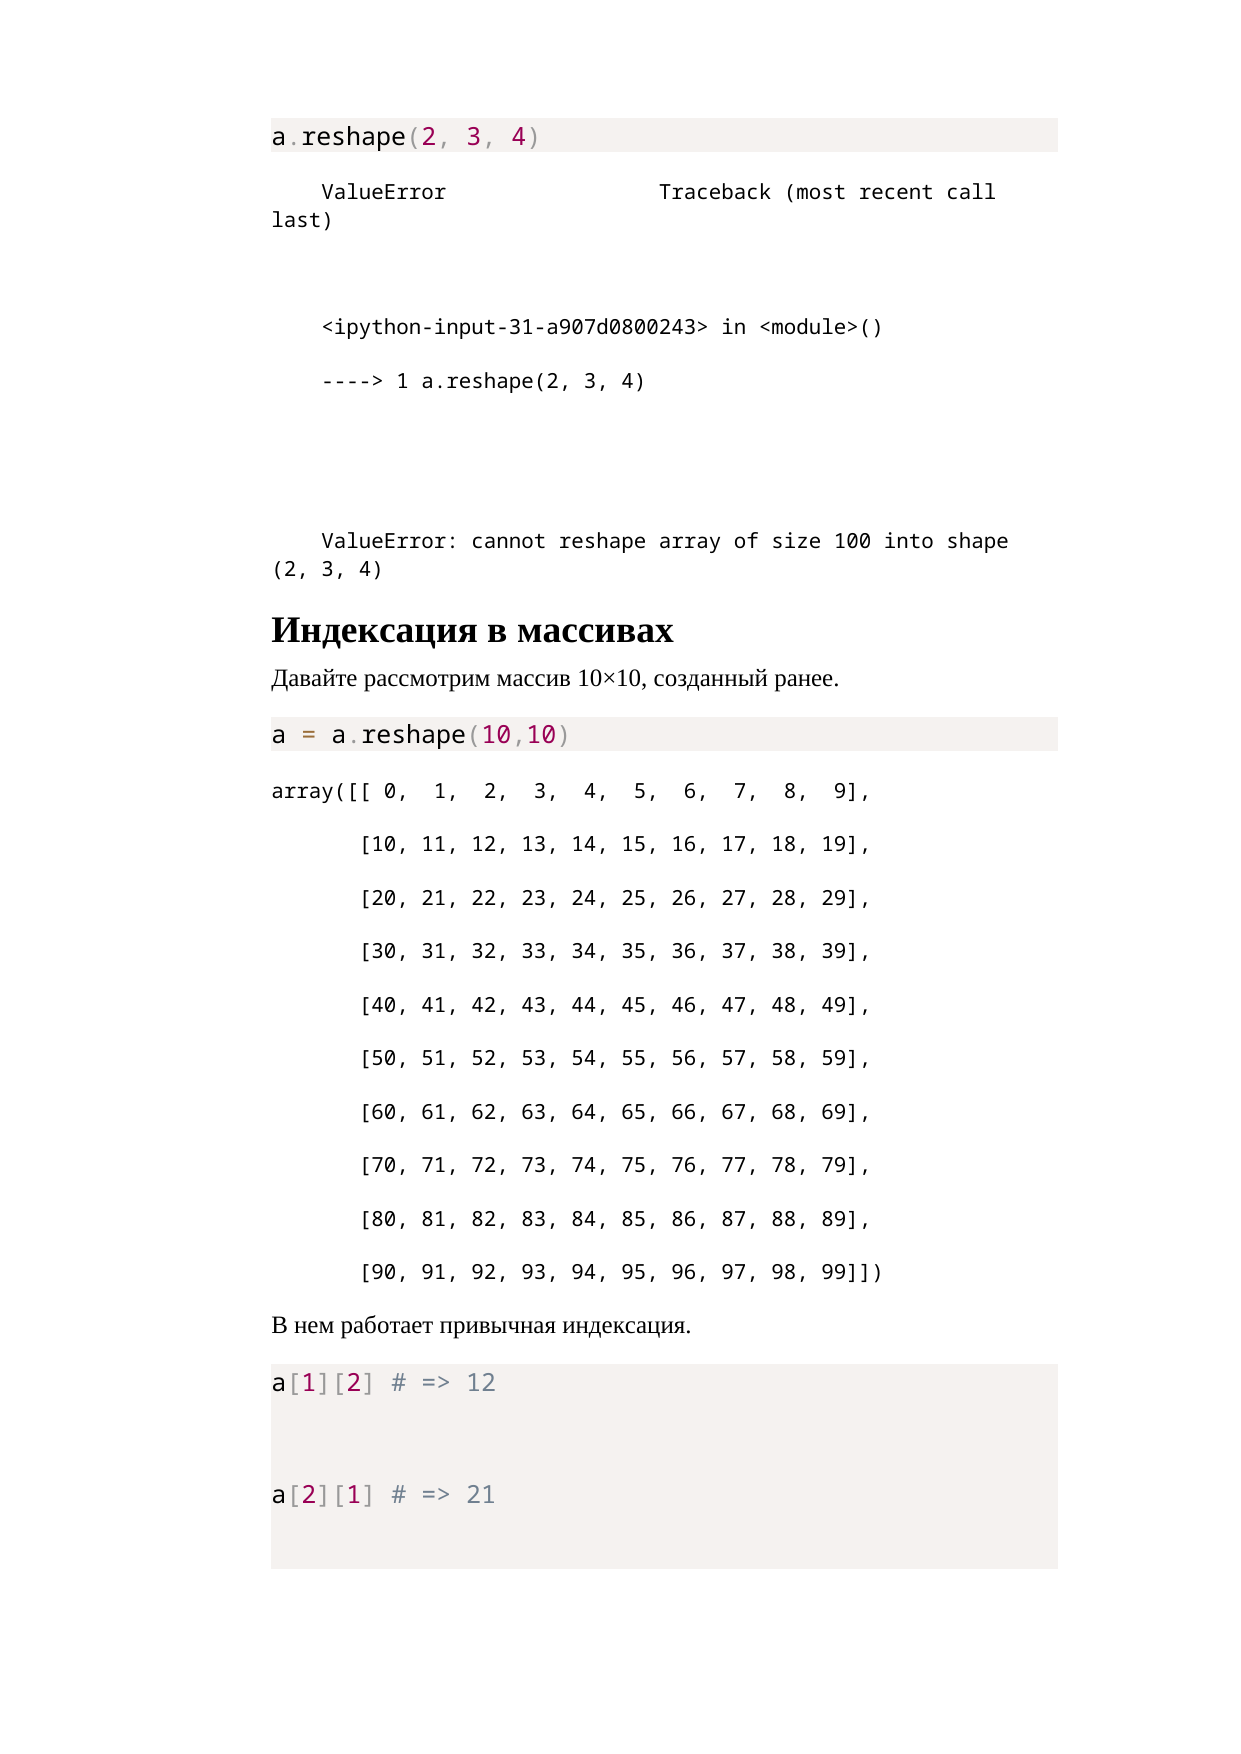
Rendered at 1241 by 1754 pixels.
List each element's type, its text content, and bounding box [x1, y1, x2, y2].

text [70, 71, 72, 73, 74, 75, 76, 77, 78, 79], [271, 1150, 1058, 1179]
text [30, 31, 32, 33, 34, 35, 36, 37, 38, 39], [271, 936, 1058, 965]
text Индексация в массивах [271, 608, 1058, 651]
text a[1][2] # => 12 [271, 1364, 1058, 1398]
text [10, 11, 12, 13, 14, 15, 16, 17, 18, 19], [271, 829, 1058, 858]
text a = a.reshape(10,10) [271, 717, 1058, 751]
text a.reshape(2, 3, 4) [271, 118, 1058, 152]
text [80, 81, 82, 83, 84, 85, 86, 87, 88, 89], [271, 1204, 1058, 1232]
text a[2][1] # => 21 [271, 1476, 1058, 1510]
text [90, 91, 92, 93, 94, 95, 96, 97, 98, 99]]) [271, 1257, 1058, 1286]
text [20, 21, 22, 23, 24, 25, 26, 27, 28, 29], [271, 883, 1058, 911]
text ValueError: cannot reshape array of size 100 into shape (2, 3, 4) [271, 526, 1058, 583]
text array([[ 0, 1, 2, 3, 4, 5, 6, 7, 8, 9], [271, 776, 1058, 804]
text ----> 1 a.reshape(2, 3, 4) [271, 366, 1058, 394]
text [40, 41, 42, 43, 44, 45, 46, 47, 48, 49], [271, 990, 1058, 1018]
text [50, 51, 52, 53, 54, 55, 56, 57, 58, 59], [271, 1043, 1058, 1072]
text В нем работает привычная индексация. [271, 1311, 1058, 1339]
text <ipython-input-31-a907d0800243> in <module>() [271, 312, 1058, 341]
text ValueError Traceback (most recent call last) [271, 177, 1058, 234]
text Давайте рассмотрим массив 10×10, созданный ранее. [271, 663, 1058, 692]
text [60, 61, 62, 63, 64, 65, 66, 67, 68, 69], [271, 1097, 1058, 1125]
